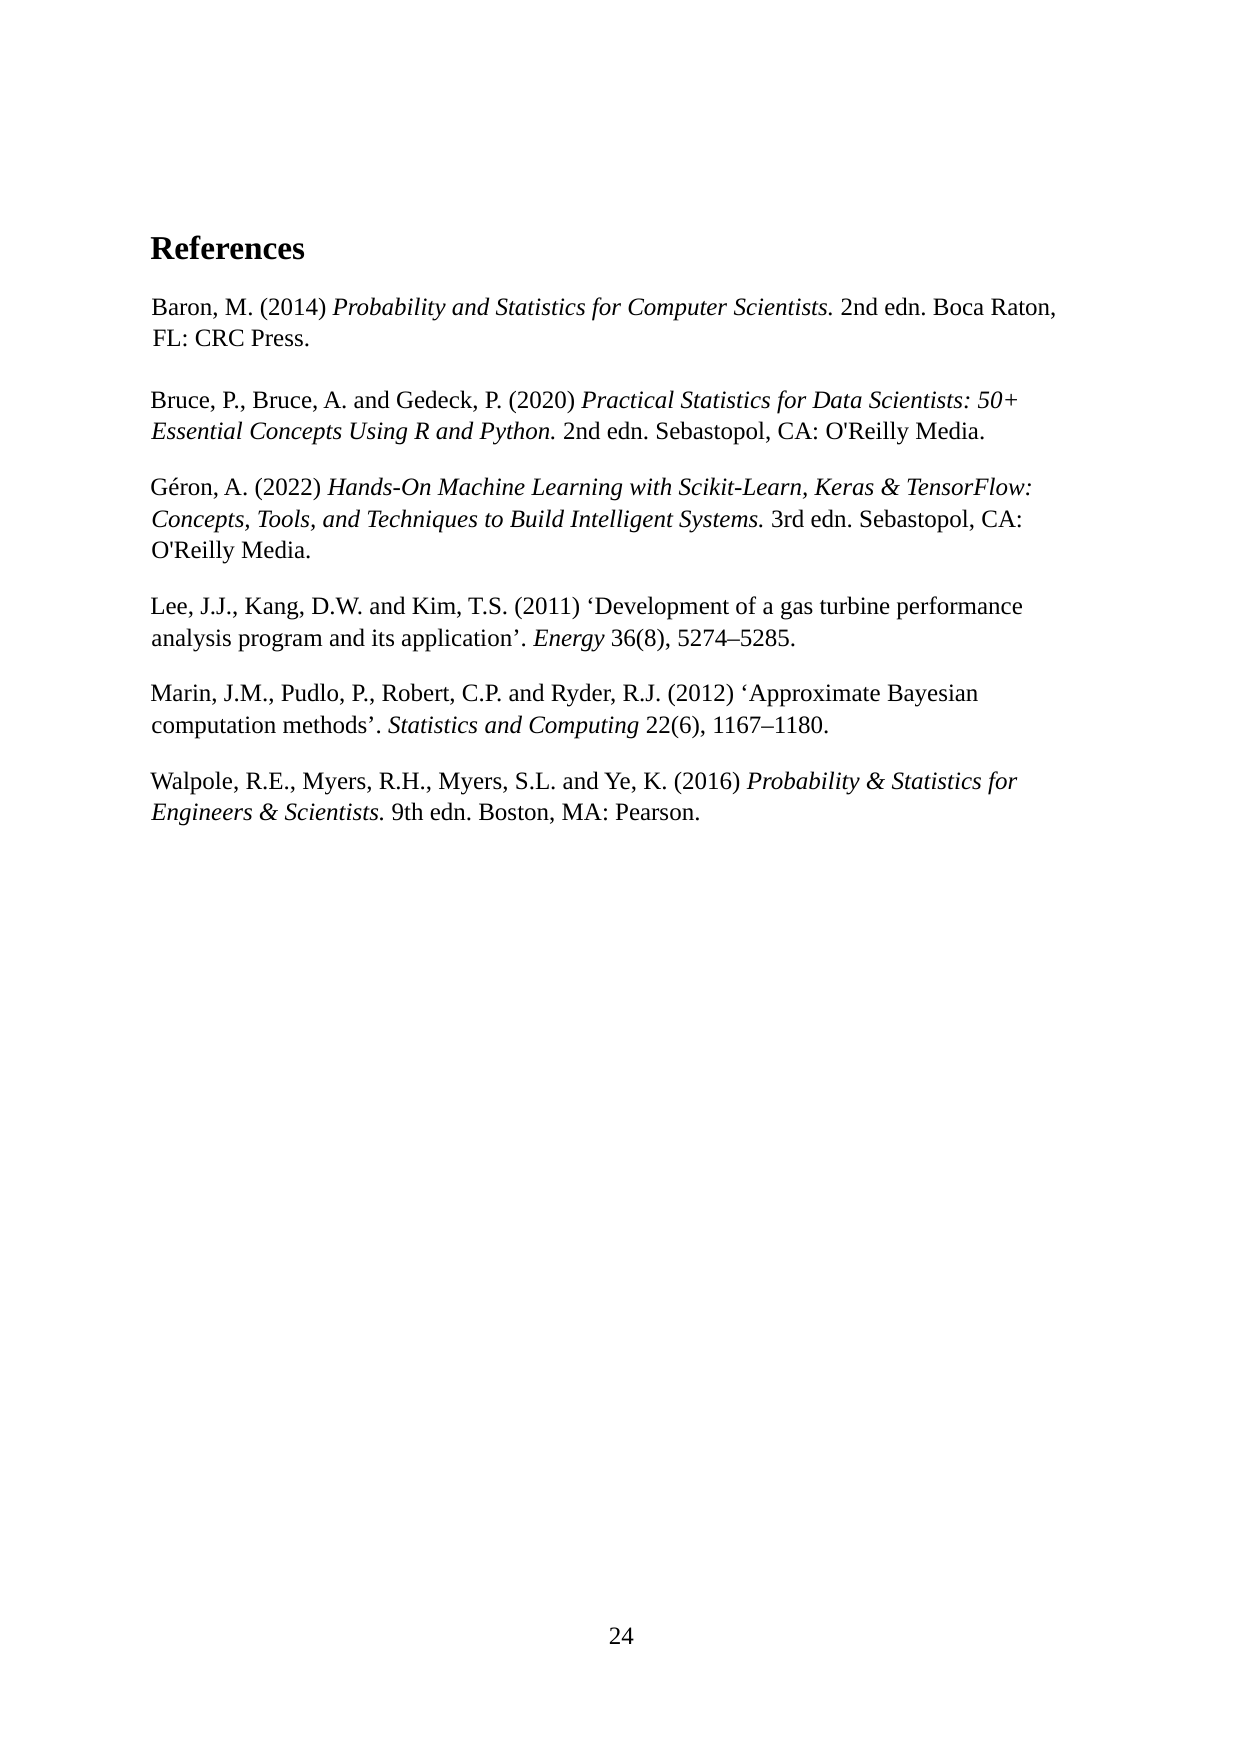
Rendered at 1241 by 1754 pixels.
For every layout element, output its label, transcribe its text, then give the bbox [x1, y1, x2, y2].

text Géron, A. (2022) Hands-On Machine Learning with Scikit-Learn, Keras & TensorFlow: Concepts, Tools, and Techniques to Build Intelligent Systems. 3rd edn. Sebastopol, CA: O'Reilly Media. [150, 472, 1092, 564]
subtitle References [150, 228, 1104, 266]
text Bruce, P., Bruce, A. and Gedeck, P. (2020) Practical Statistics for Data Scientists: 50+ Essential Concepts Using R and Python. 2nd edn. Sebastopol, CA: O'Reilly Media. [150, 385, 1092, 445]
text Marin, J.M., Pudlo, P., Robert, C.P. and Ryder, R.J. (2012) ‘Approximate Bayesian computation methods’. Statistics and Computing 22(6), 1167–1180. [150, 678, 1092, 739]
text Baron, M. (2014) Probability and Statistics for Computer Scientists. 2nd edn. Boca Raton, FL: CRC Press. [151, 292, 1090, 352]
text Walpole, R.E., Myers, R.H., Myers, S.L. and Ye, K. (2016) Probability & Statistics for Engineers & Scientists. 9th edn. Boston, MA: Pearson. [150, 766, 1092, 826]
text Lee, J.J., Kang, D.W. and Kim, T.S. (2011) ‘Development of a gas turbine performance analysis program and its application’. Energy 36(8), 5274–5285. [150, 591, 1092, 651]
